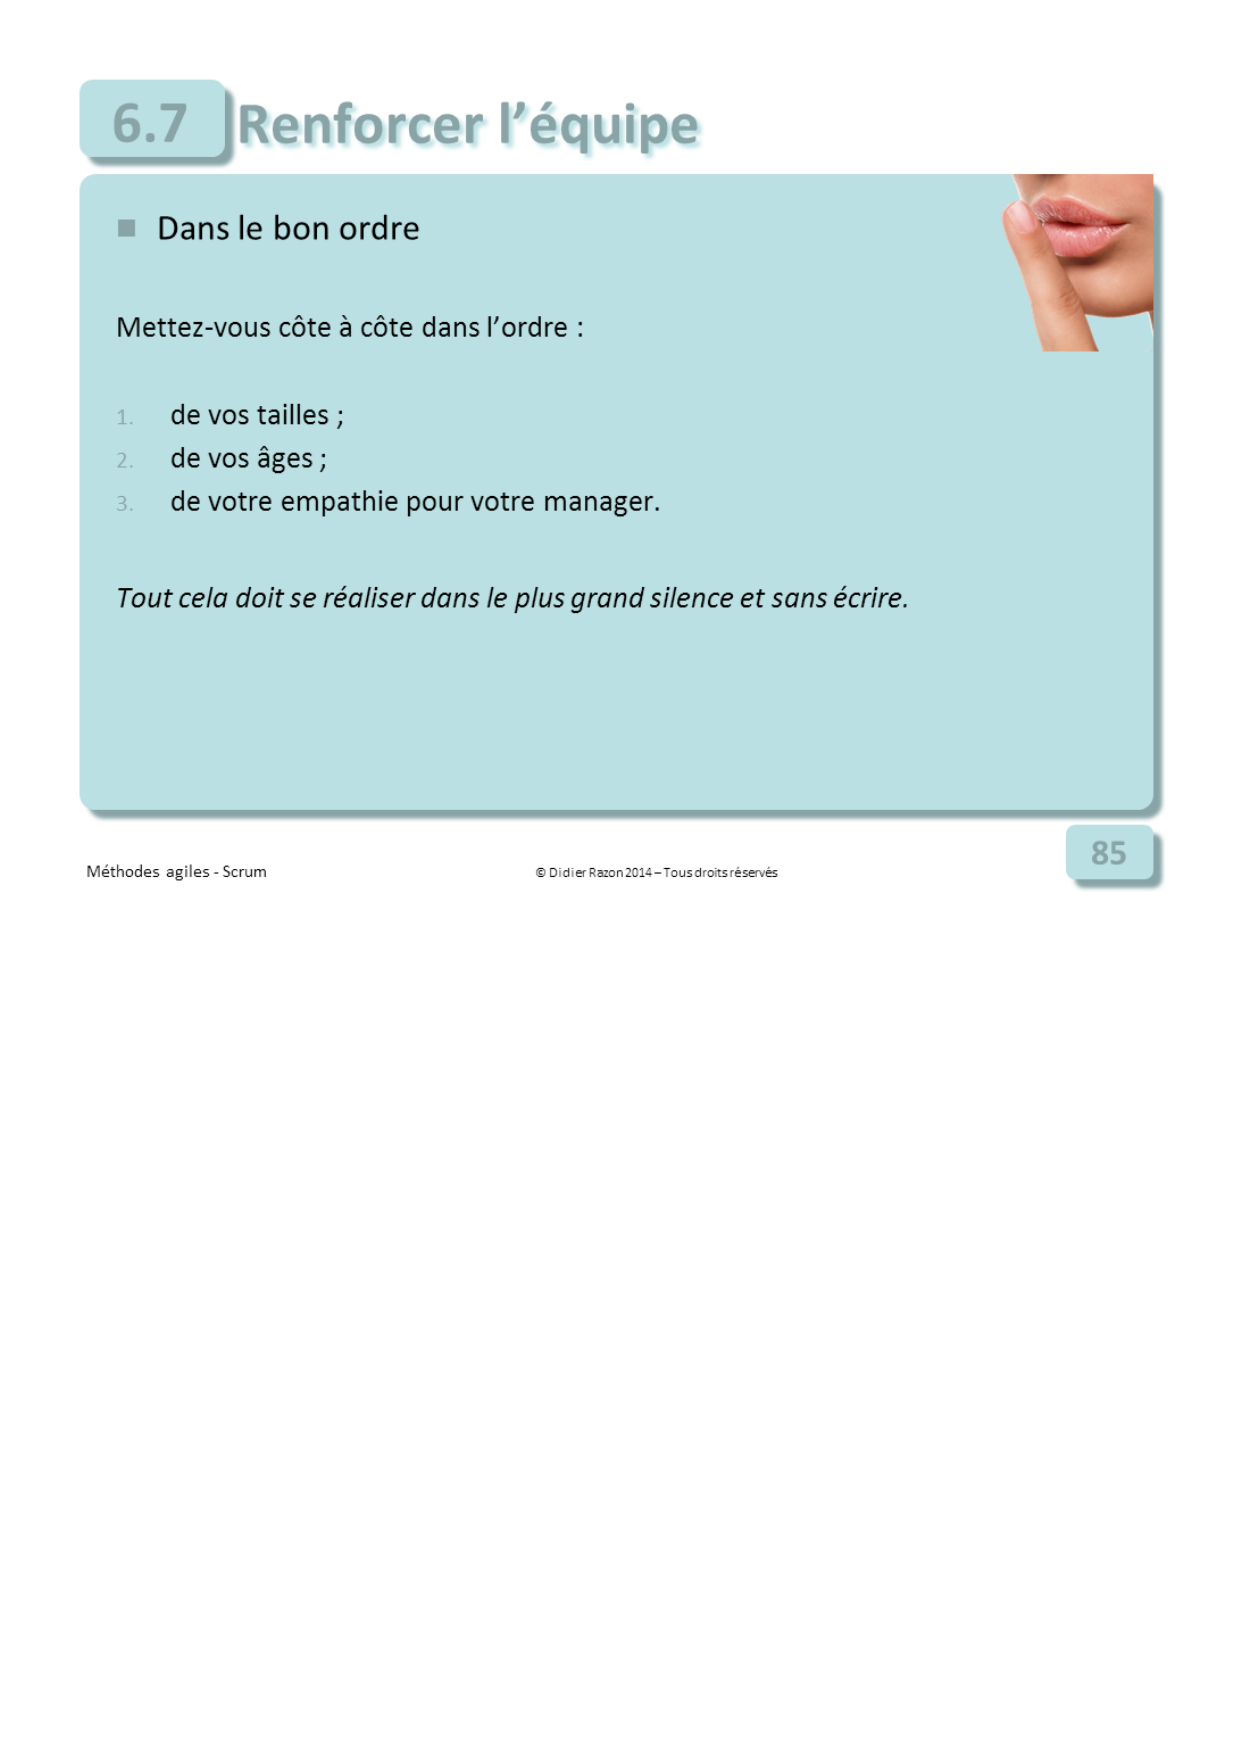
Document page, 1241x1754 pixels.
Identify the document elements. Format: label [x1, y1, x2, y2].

picture [75, 75, 1166, 893]
